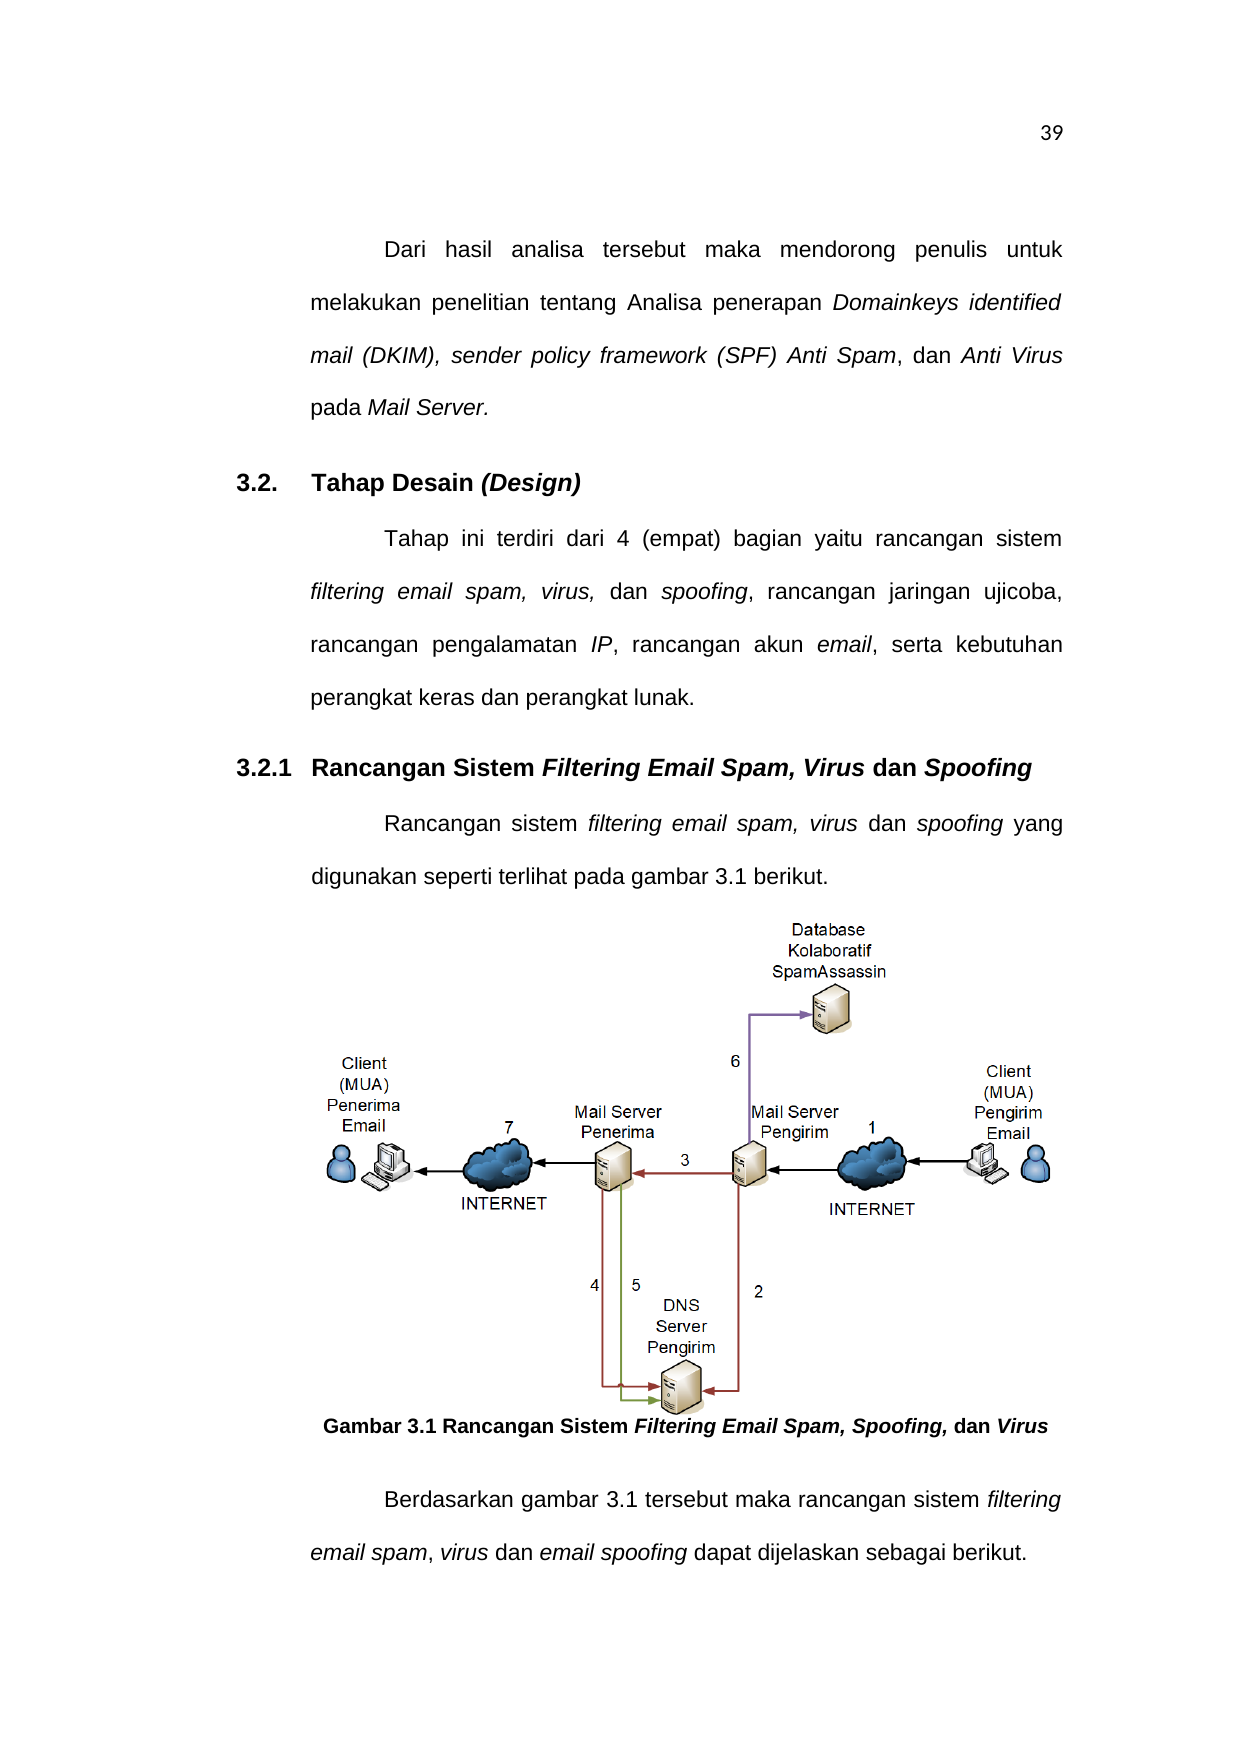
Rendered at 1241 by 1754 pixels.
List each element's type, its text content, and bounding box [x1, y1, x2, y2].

list Berdasarkan gambar 3.1 tersebut maka rancangan sistem filtering email spam, virus dan email spoofing dapat dijelaskan sebagai berikut. [310, 1486, 1063, 1565]
text Gambar 3.1 Rancangan Sistem Filtering Email Spam, Spoofing, dan Virus [310, 1414, 1063, 1438]
picture [317, 915, 1056, 1415]
subtitle Rancangan Sistem Filtering Email Spam, Virus dan Spoofing [236, 753, 1063, 782]
subtitle Tahap Desain (Design) [236, 468, 1063, 497]
text Tahap ini terdiri dari 4 (empat) bagian yaitu rancangan sistem filtering email spam, virus, dan spoofing, rancangan jaringan ujicoba, rancangan pengalamatan IP, rancangan akun email, serta kebutuhan perangkat keras dan perangkat lunak. [310, 525, 1063, 710]
list Rancangan sistem filtering email spam, virus dan spoofing yang digunakan seperti terlihat pada gambar 3.1 berikut. [311, 810, 1063, 889]
text Dari hasil analisa tersebut maka mendorong penulis untuk melakukan penelitian tentang Analisa penerapan Domainkeys identified mail (DKIM), sender policy framework (SPF) Anti Spam, dan Anti Virus pada Mail Server. [310, 236, 1063, 421]
